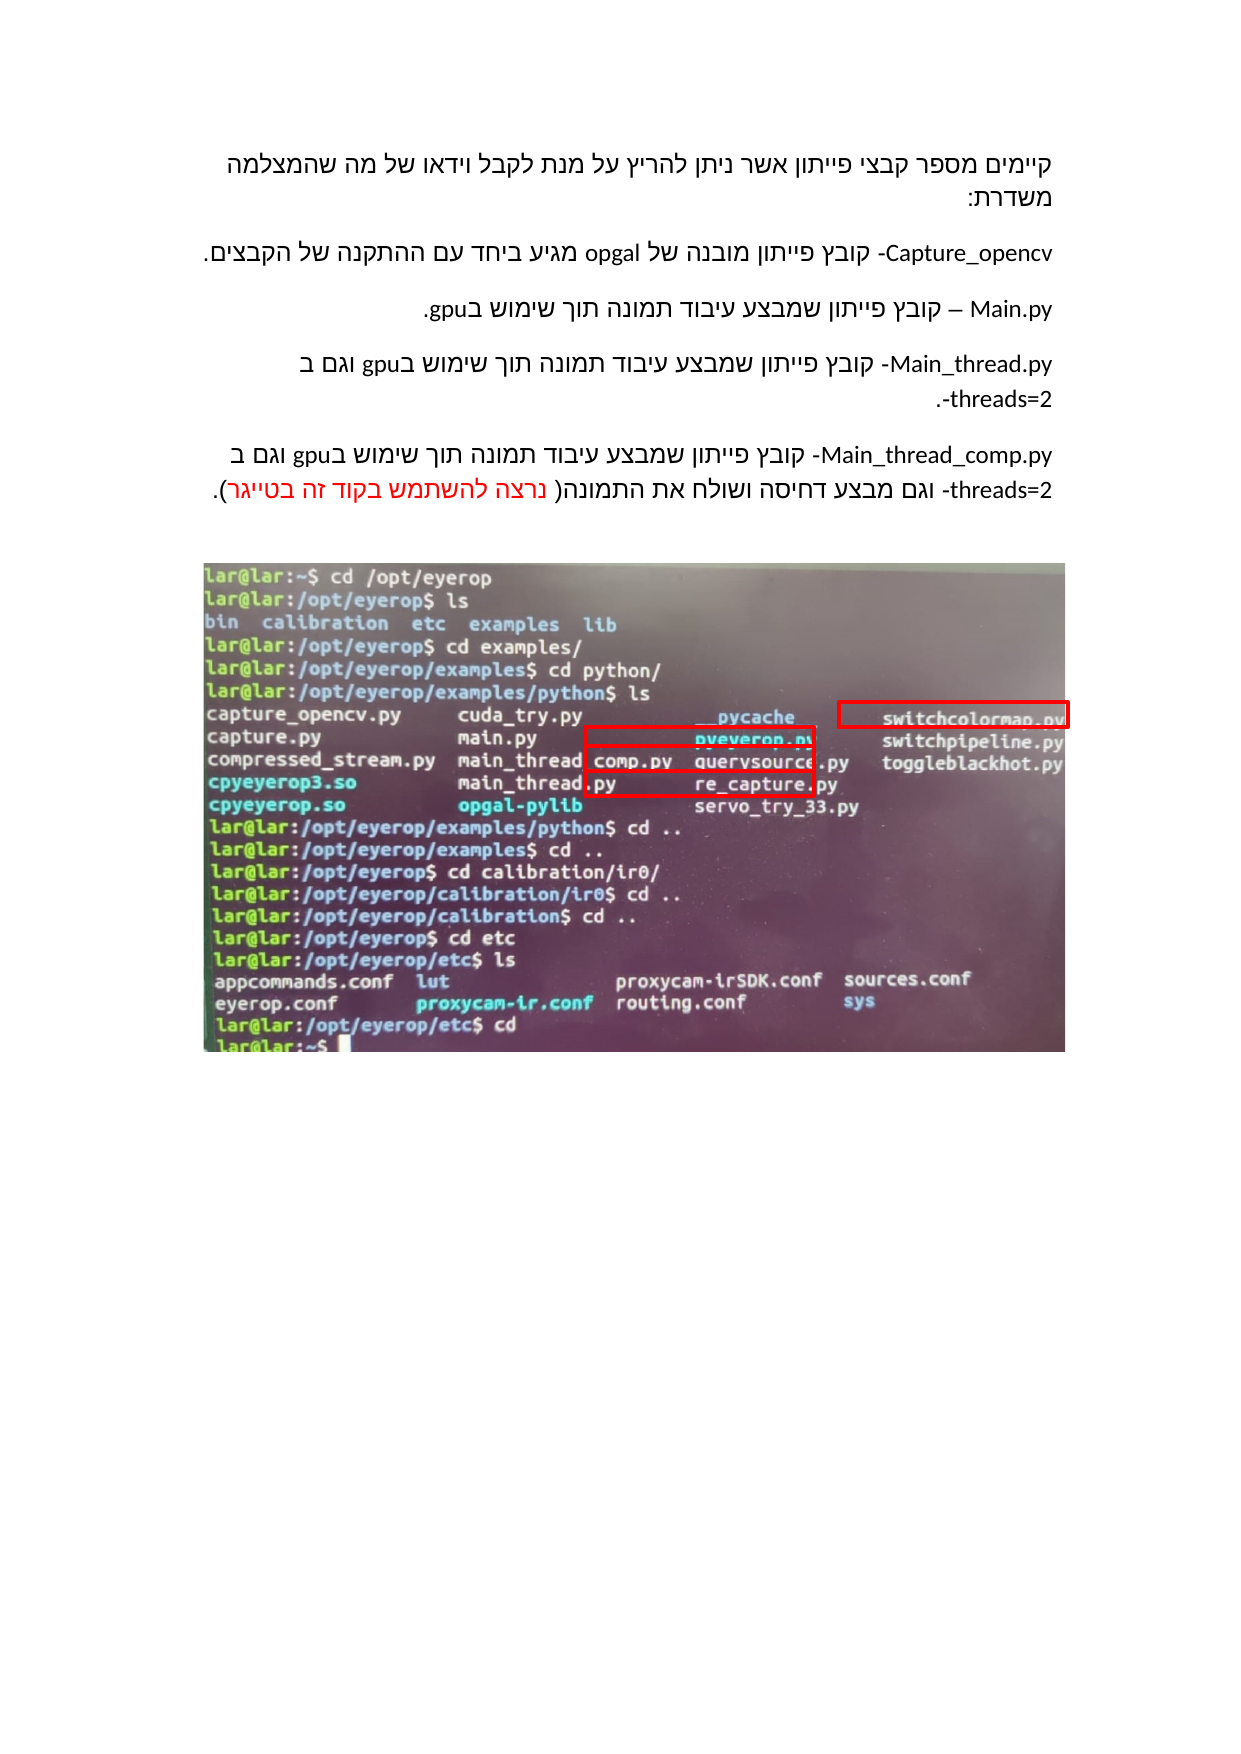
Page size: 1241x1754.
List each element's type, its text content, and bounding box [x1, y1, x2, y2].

picture [841, 704, 1065, 725]
picture [202, 563, 1065, 1051]
text Main_thread.py- קובץ פייתון שמבצע עיבוד תמונה תוך שימוש בgpu וגם בthreads=2-. [187, 348, 1053, 414]
text Main_thread_comp.py- קובץ פייתון שמבצע עיבוד תמונה תוך שימוש בgpu וגם בthreads=2- וגם מבצע דחיסה ושולח את התמונה( נרצה להשתמש בקוד זה בטייגר). [187, 439, 1053, 505]
text קיימים מספר קבצי פייתון אשר ניתן להריץ על מנת לקבל וידאו של מה שהמצלמה משדרת: [187, 150, 1053, 212]
text Capture_opencv- קובץ פייתון מובנה של opgal מגיע ביחד עם ההתקנה של הקבצים. [187, 237, 1053, 267]
text Main.py – קובץ פייתון שמבצע עיבוד תמונה תוך שימוש בgpu. [187, 293, 1053, 323]
